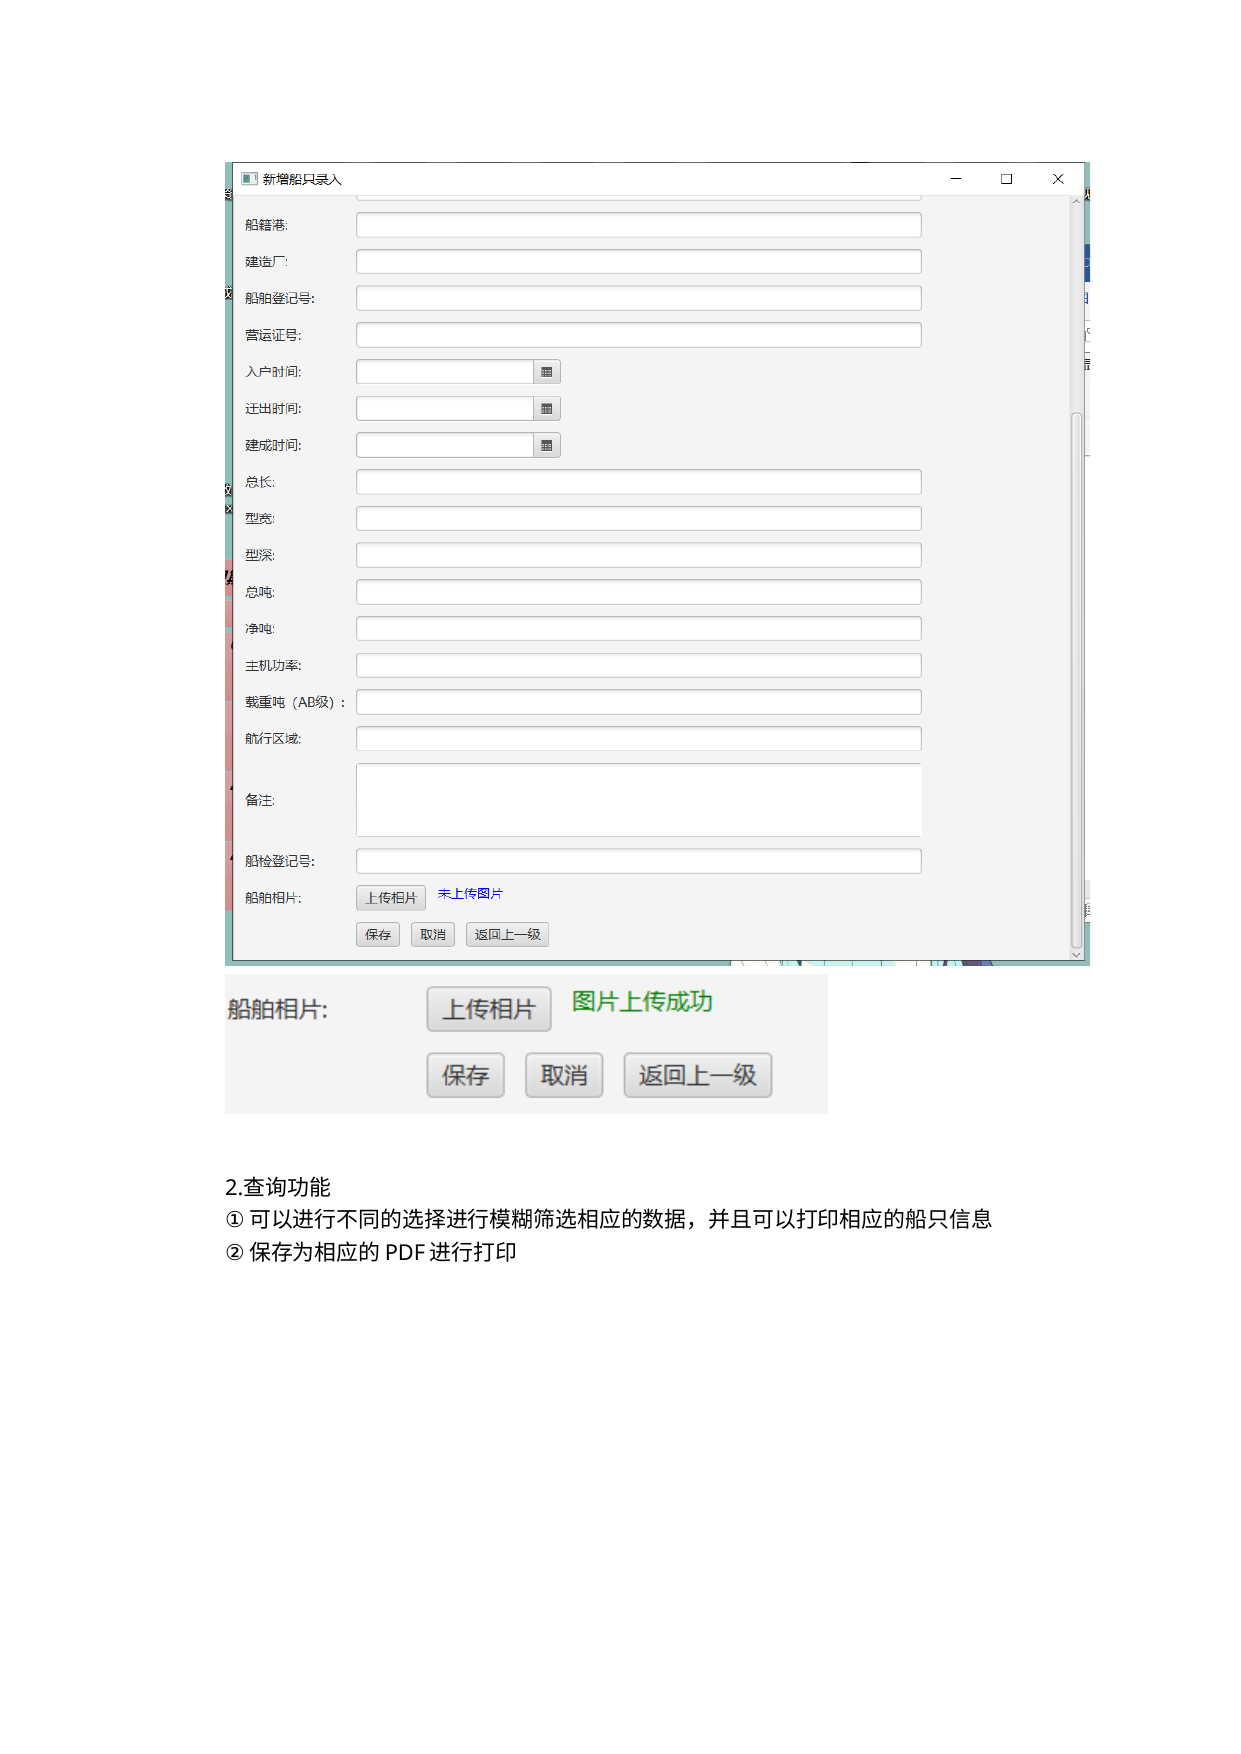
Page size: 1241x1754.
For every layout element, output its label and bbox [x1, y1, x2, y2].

picture [225, 162, 1091, 966]
list [225, 966, 1053, 1267]
picture [225, 974, 829, 1114]
